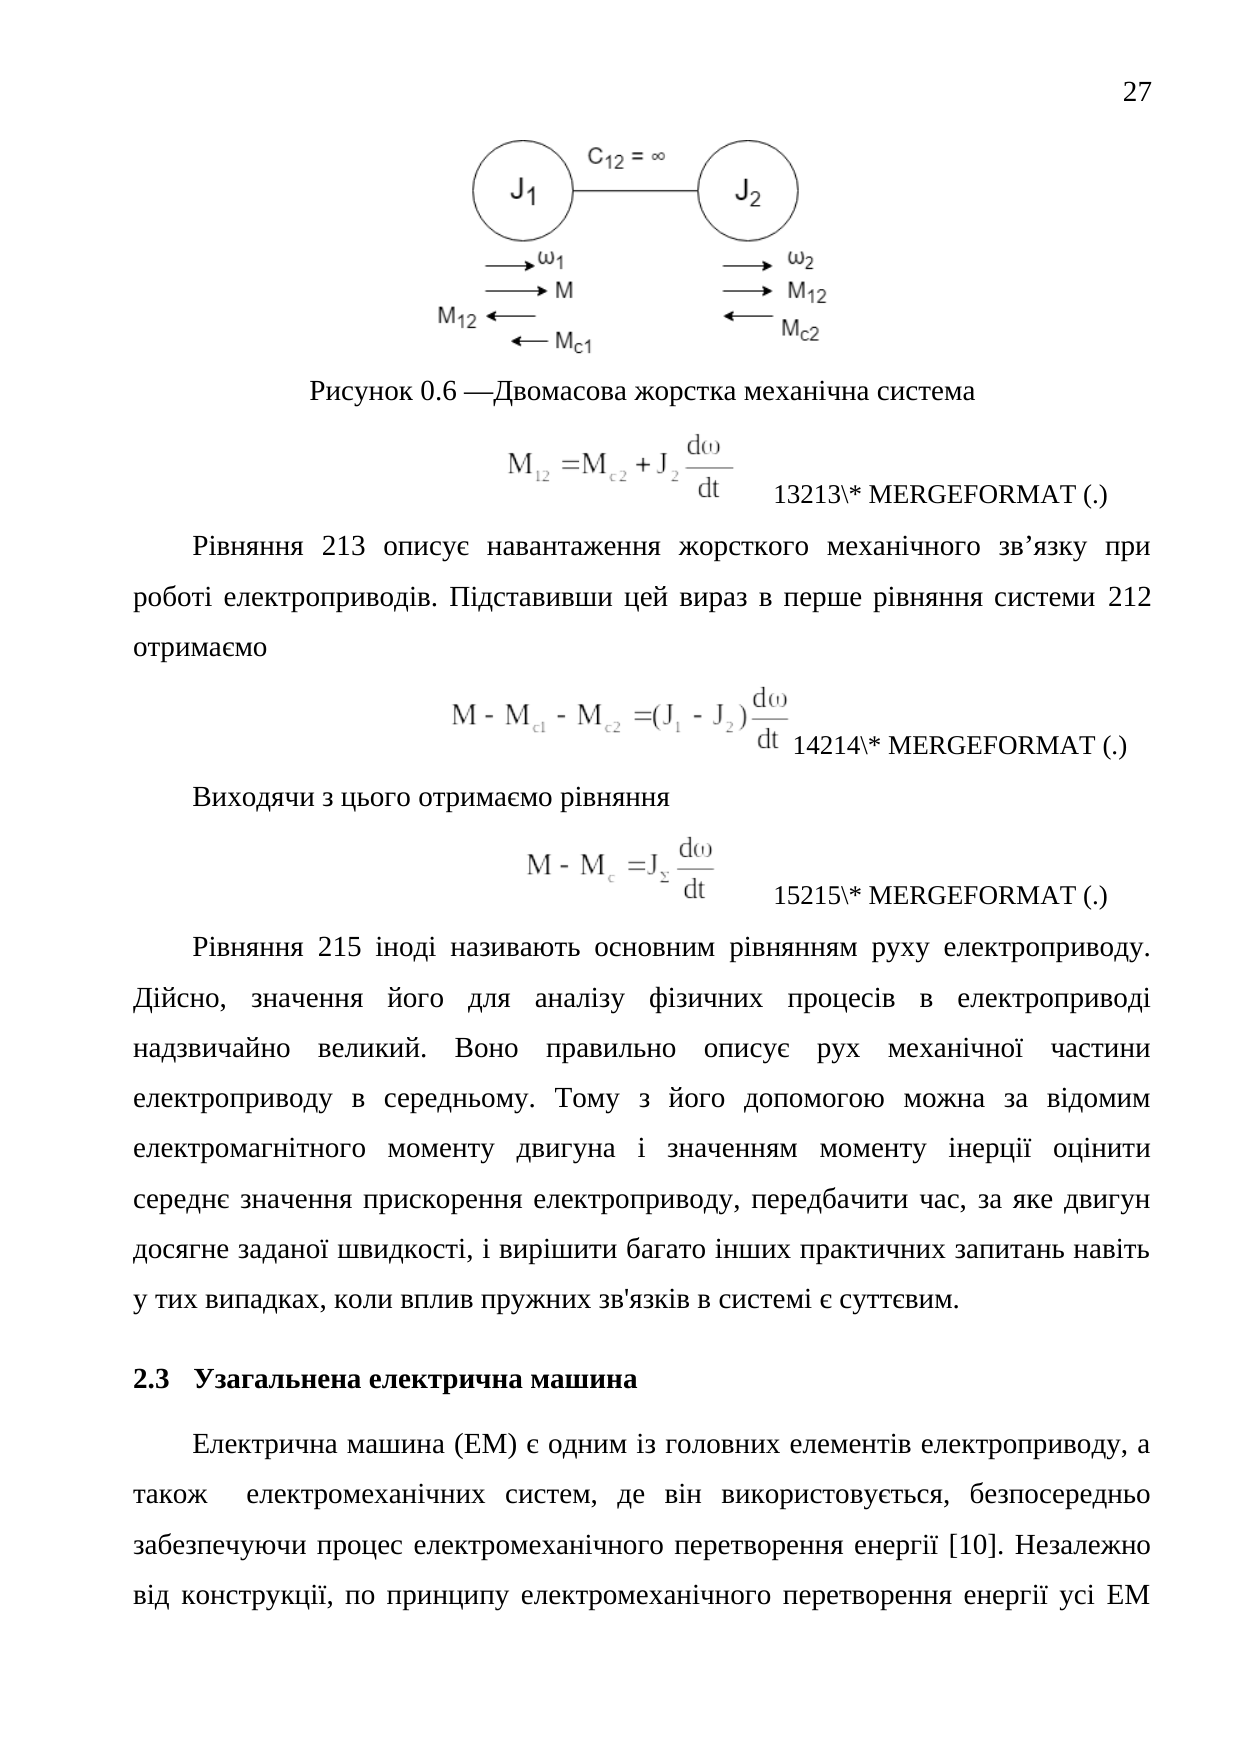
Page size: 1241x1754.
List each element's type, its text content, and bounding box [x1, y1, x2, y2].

text Рівняння описує навантаження жорсткого механічного зв’язку при роботі електроприводів. Підставивши цей вираз в перше рівняння системи отримаємо [133, 528, 1152, 662]
text Рівняння іноді називають основним рівнянням руху електроприводу. Дійсно, значення його для аналізу фізичних процесів в електроприводі надзвичайно великий. Воно правильно описує рух механічної частини електроприводу в середньому. Тому з його допомогою можна за відомим електромагнітного моменту двигуна і значенням моменту інерції оцінити середнє значення прискорення електроприводу, передбачити час, за яке двигун досягне заданої швидкості, і вирішити багато інших практичних запитань навіть у тих випадках, коли вплив пружних зв'язків в системі є суттєвим. [133, 929, 1152, 1315]
text Виходячи з цього отримаємо рівняння [133, 779, 1152, 813]
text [133, 1426, 1152, 1611]
subtitle Узагальнена електрична машина [133, 1361, 1152, 1394]
picture [435, 140, 850, 357]
